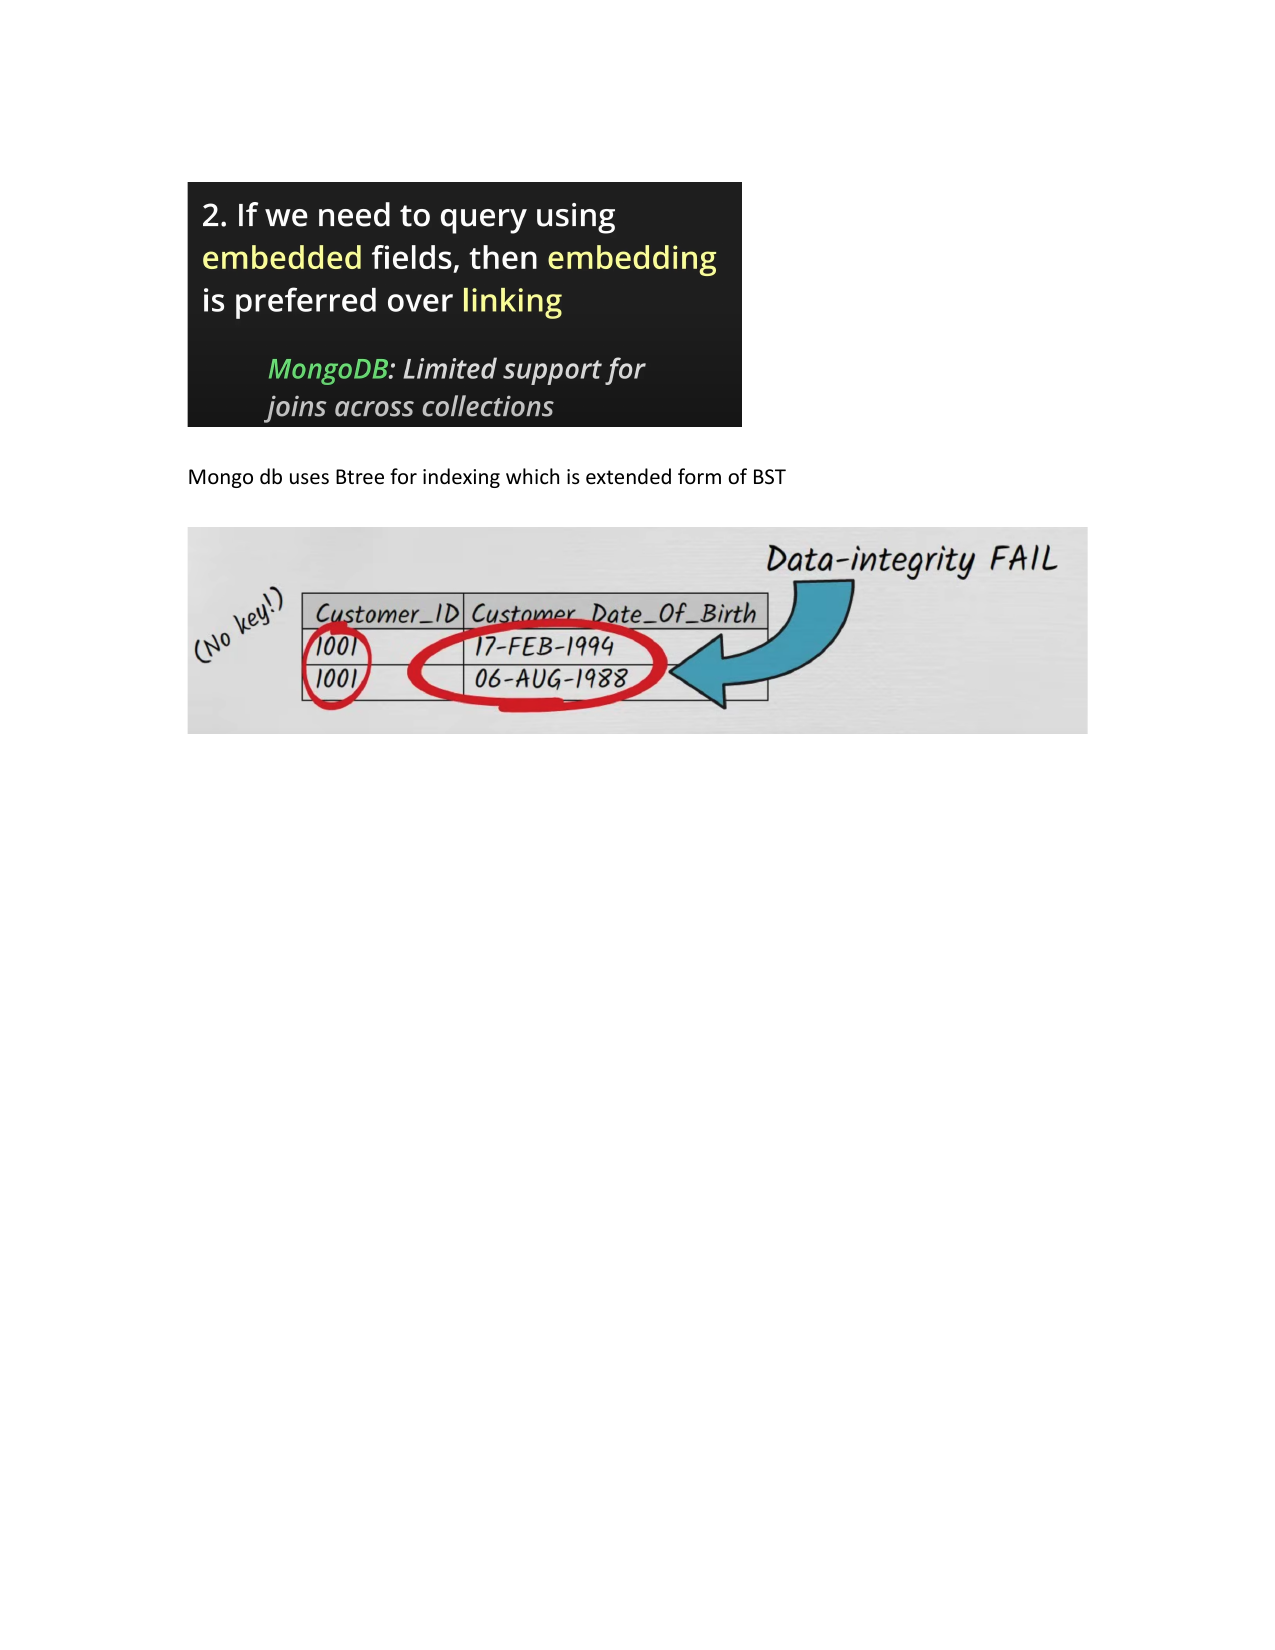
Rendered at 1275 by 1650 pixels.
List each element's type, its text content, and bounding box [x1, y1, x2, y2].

picture [187, 527, 1088, 734]
text Mongo db uses Btree for indexing which is extended form of BST [187, 463, 1087, 491]
picture [187, 182, 742, 427]
